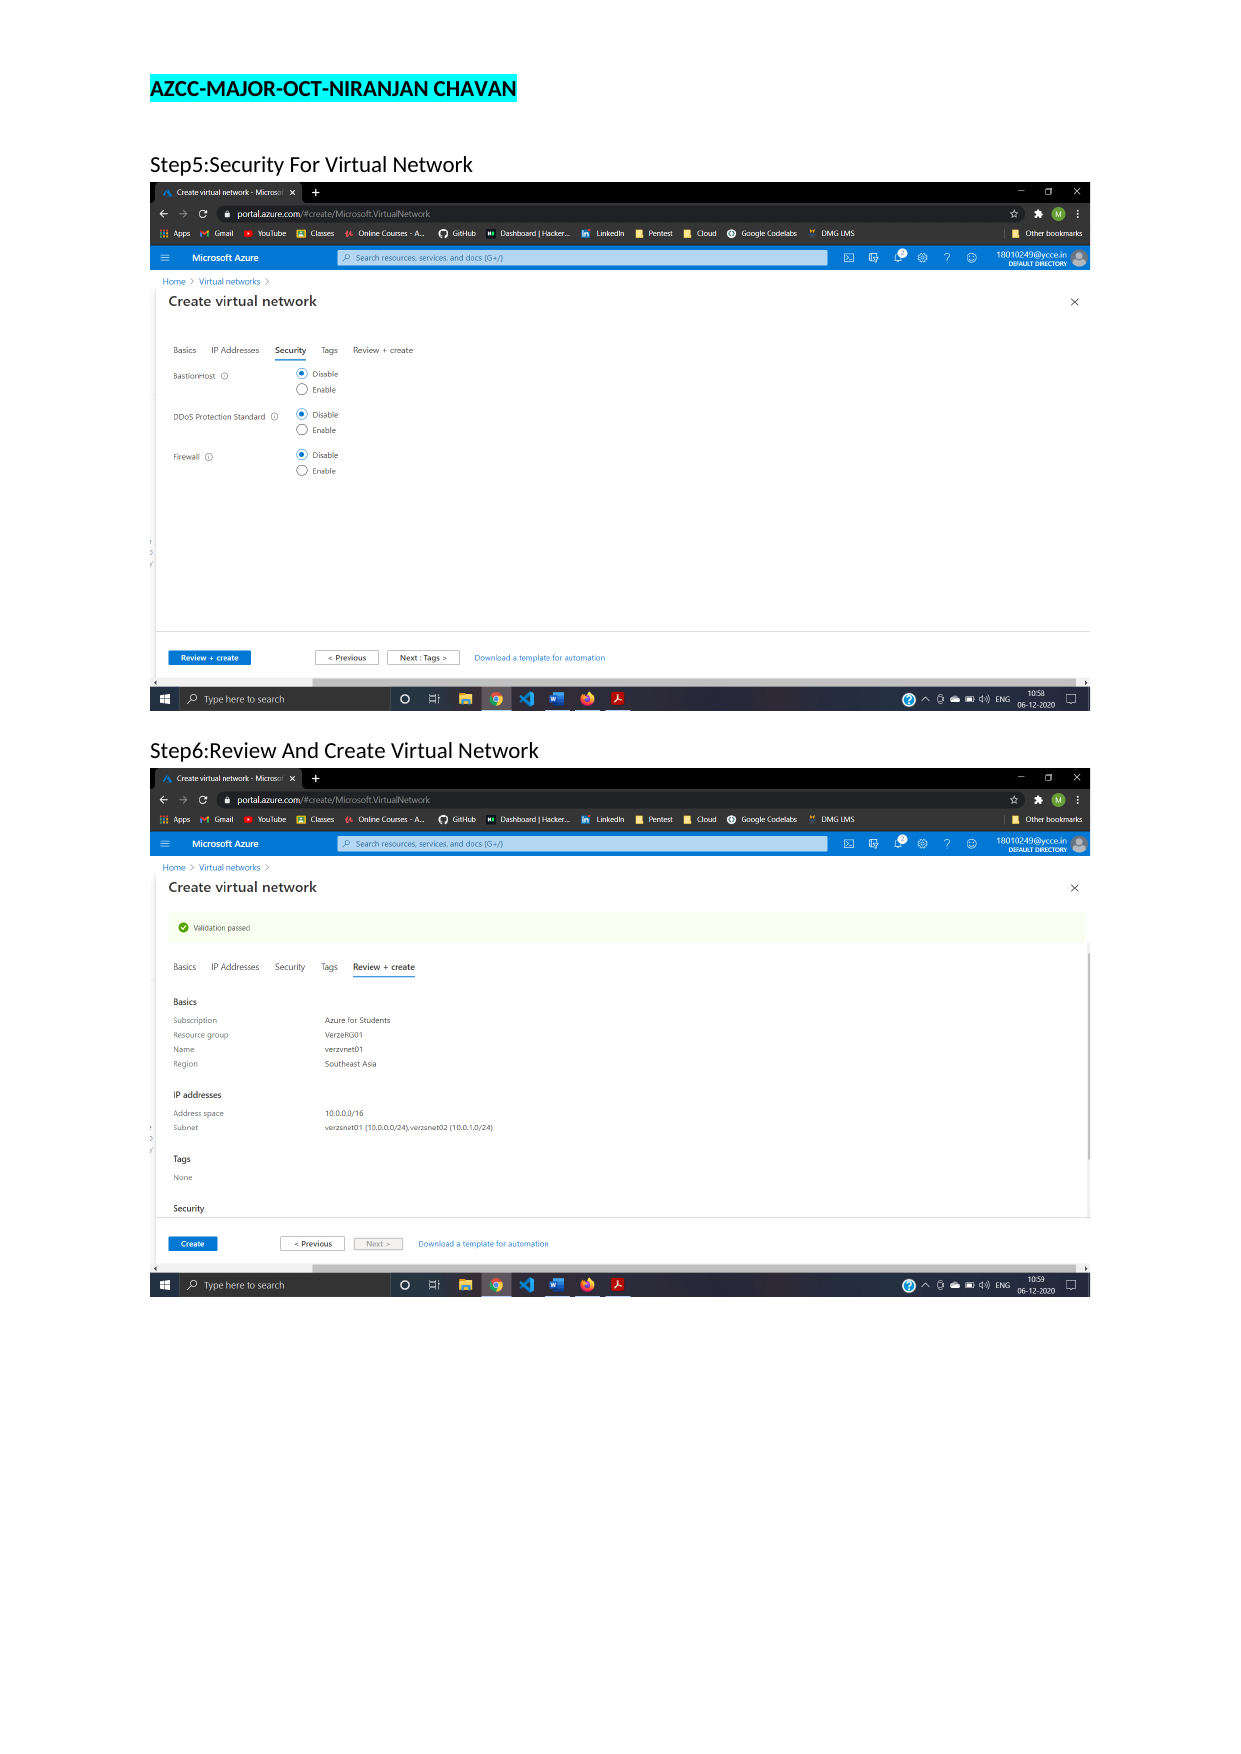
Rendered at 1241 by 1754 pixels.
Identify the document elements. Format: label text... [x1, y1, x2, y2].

picture [150, 182, 1091, 711]
picture [150, 768, 1091, 1297]
text Step6:Review And Create Virtual Network [150, 736, 1090, 768]
text Step5:Security For Virtual Network [150, 150, 1090, 182]
